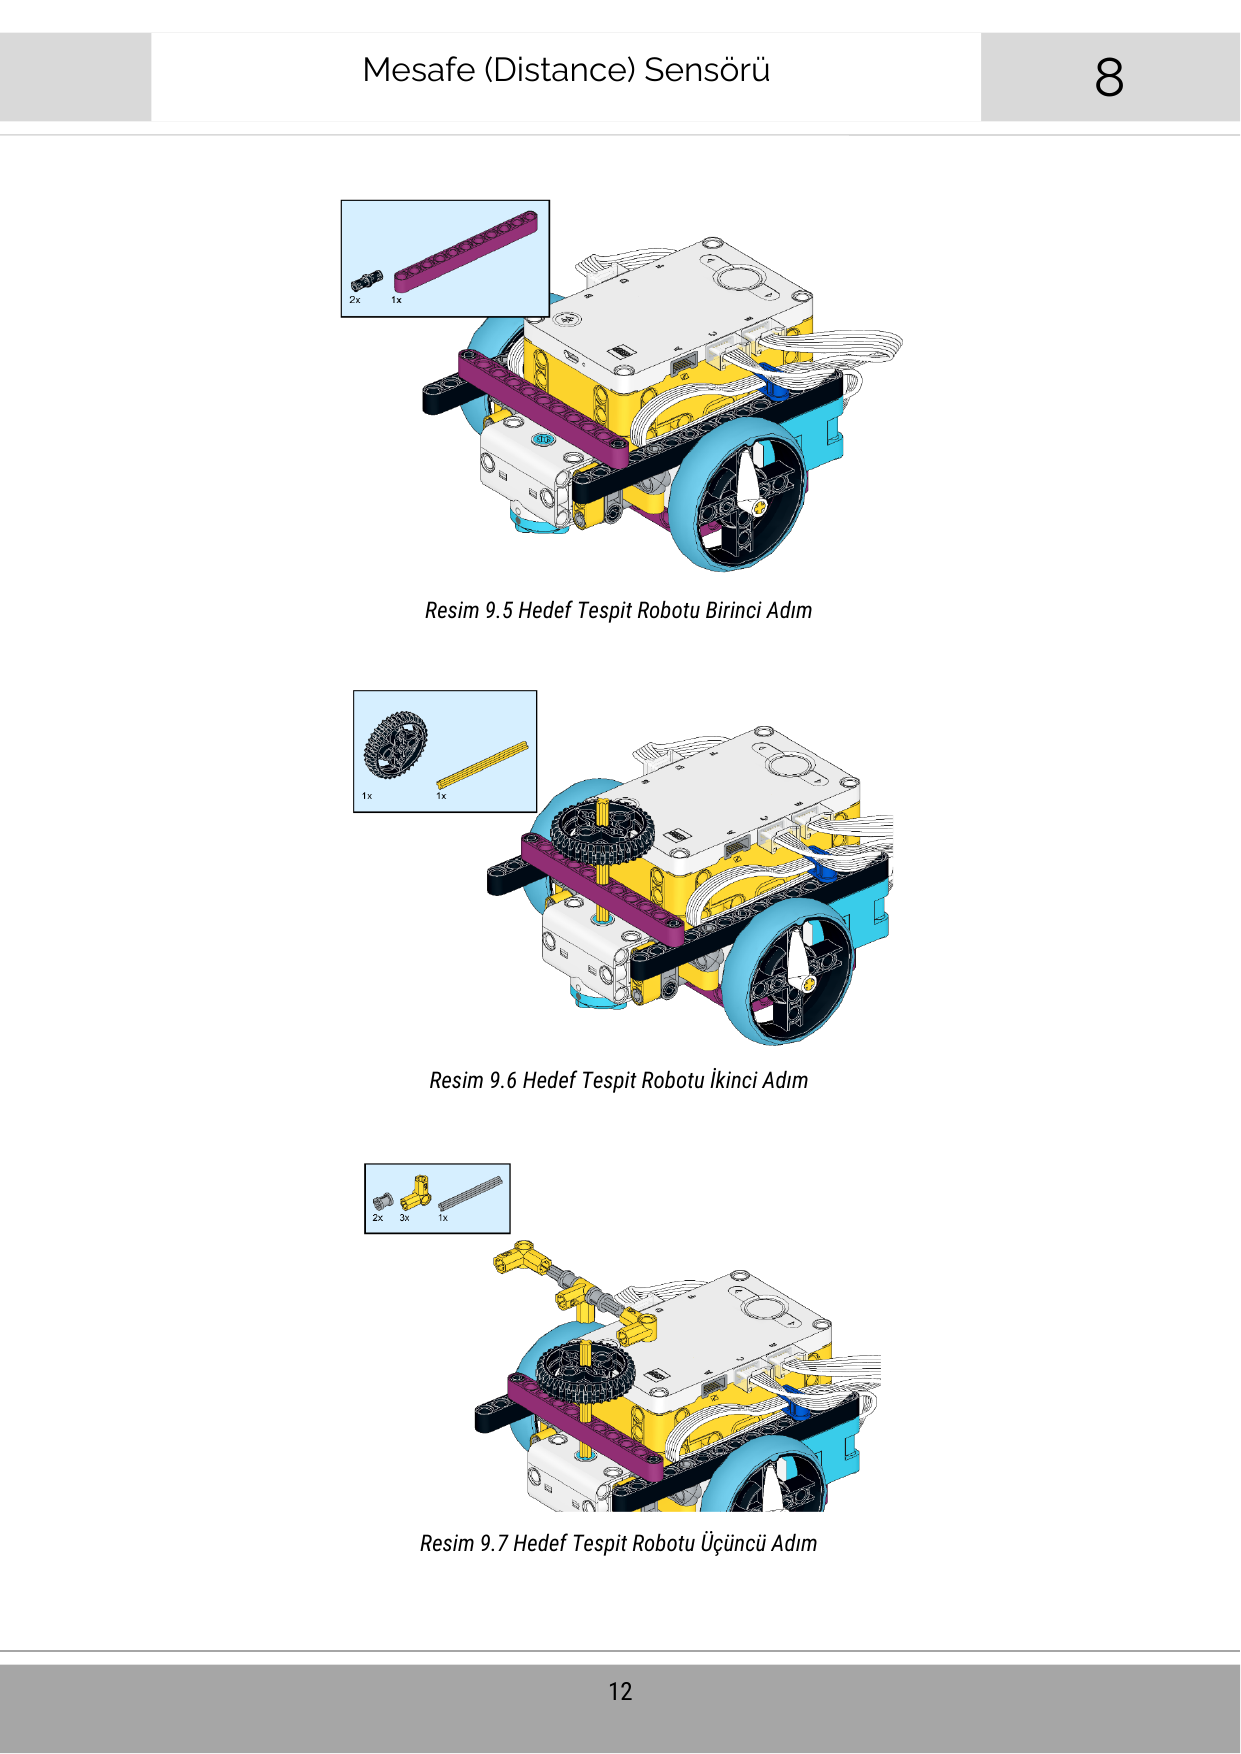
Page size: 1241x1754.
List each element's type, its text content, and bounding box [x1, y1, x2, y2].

picture [319, 689, 921, 1049]
picture [332, 1161, 908, 1512]
text Resim 9.5 Hedef Tespit Robotu Birinci Adım [150, 597, 1090, 624]
text Resim 9.7 Hedef Tespit Robotu Üçüncü Adım [150, 1530, 1090, 1557]
text Resim 9.6 Hedef Tespit Robotu İkinci Adım [150, 1068, 1090, 1094]
picture [305, 198, 935, 579]
